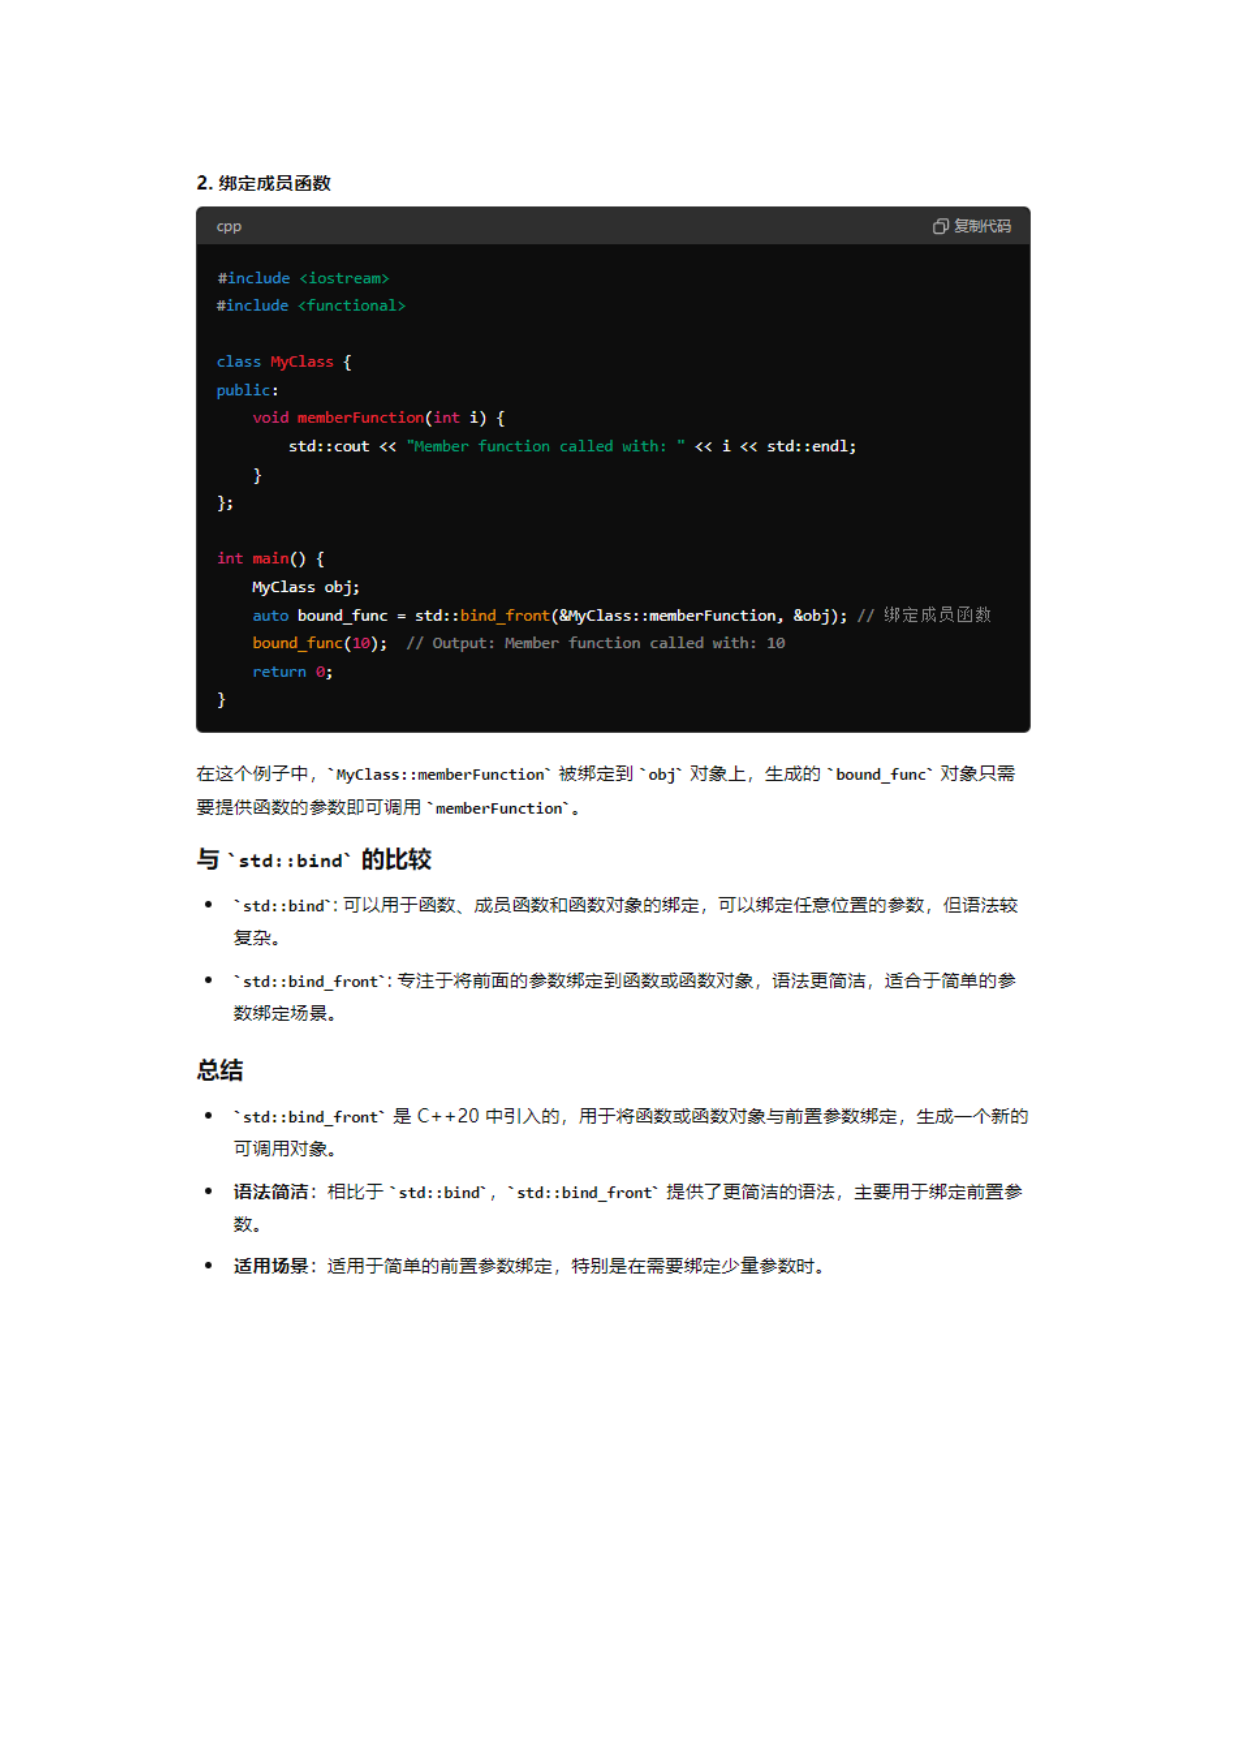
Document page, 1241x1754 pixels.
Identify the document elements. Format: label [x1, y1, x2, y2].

picture [187, 162, 1053, 1292]
